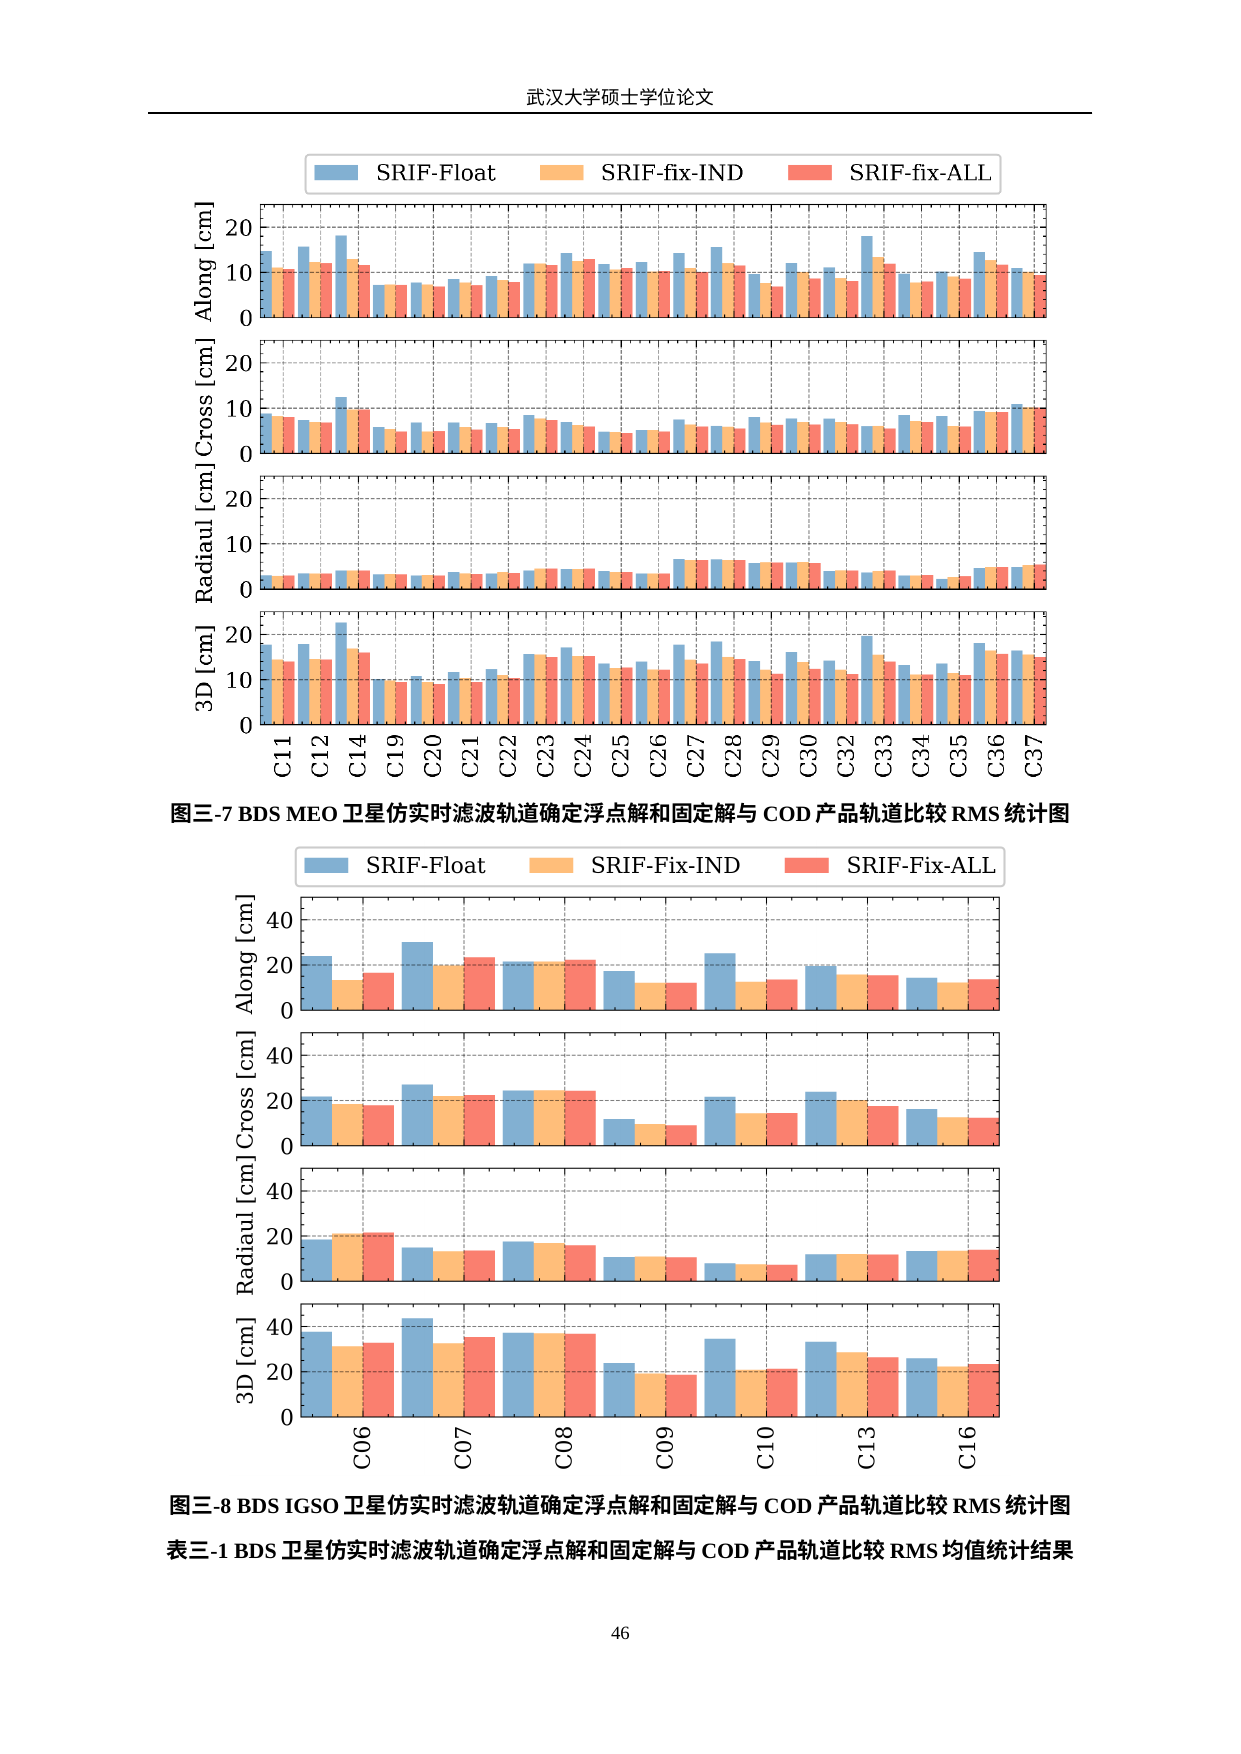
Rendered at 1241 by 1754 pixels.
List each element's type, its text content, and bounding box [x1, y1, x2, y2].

picture [187, 147, 1053, 784]
text BDS卫星仿实时滤波轨道确定浮点解和固定解与COD产品轨道比较RMS均值统计结果 [148, 1533, 1092, 1564]
text BDS MEO卫星仿实时滤波轨道确定浮点解和固定解与COD产品轨道比较RMS统计图 [148, 796, 1092, 828]
text BDS IGSO卫星仿实时滤波轨道确定浮点解和固定解与COD产品轨道比较RMS统计图 [148, 1488, 1092, 1520]
picture [228, 840, 1012, 1476]
